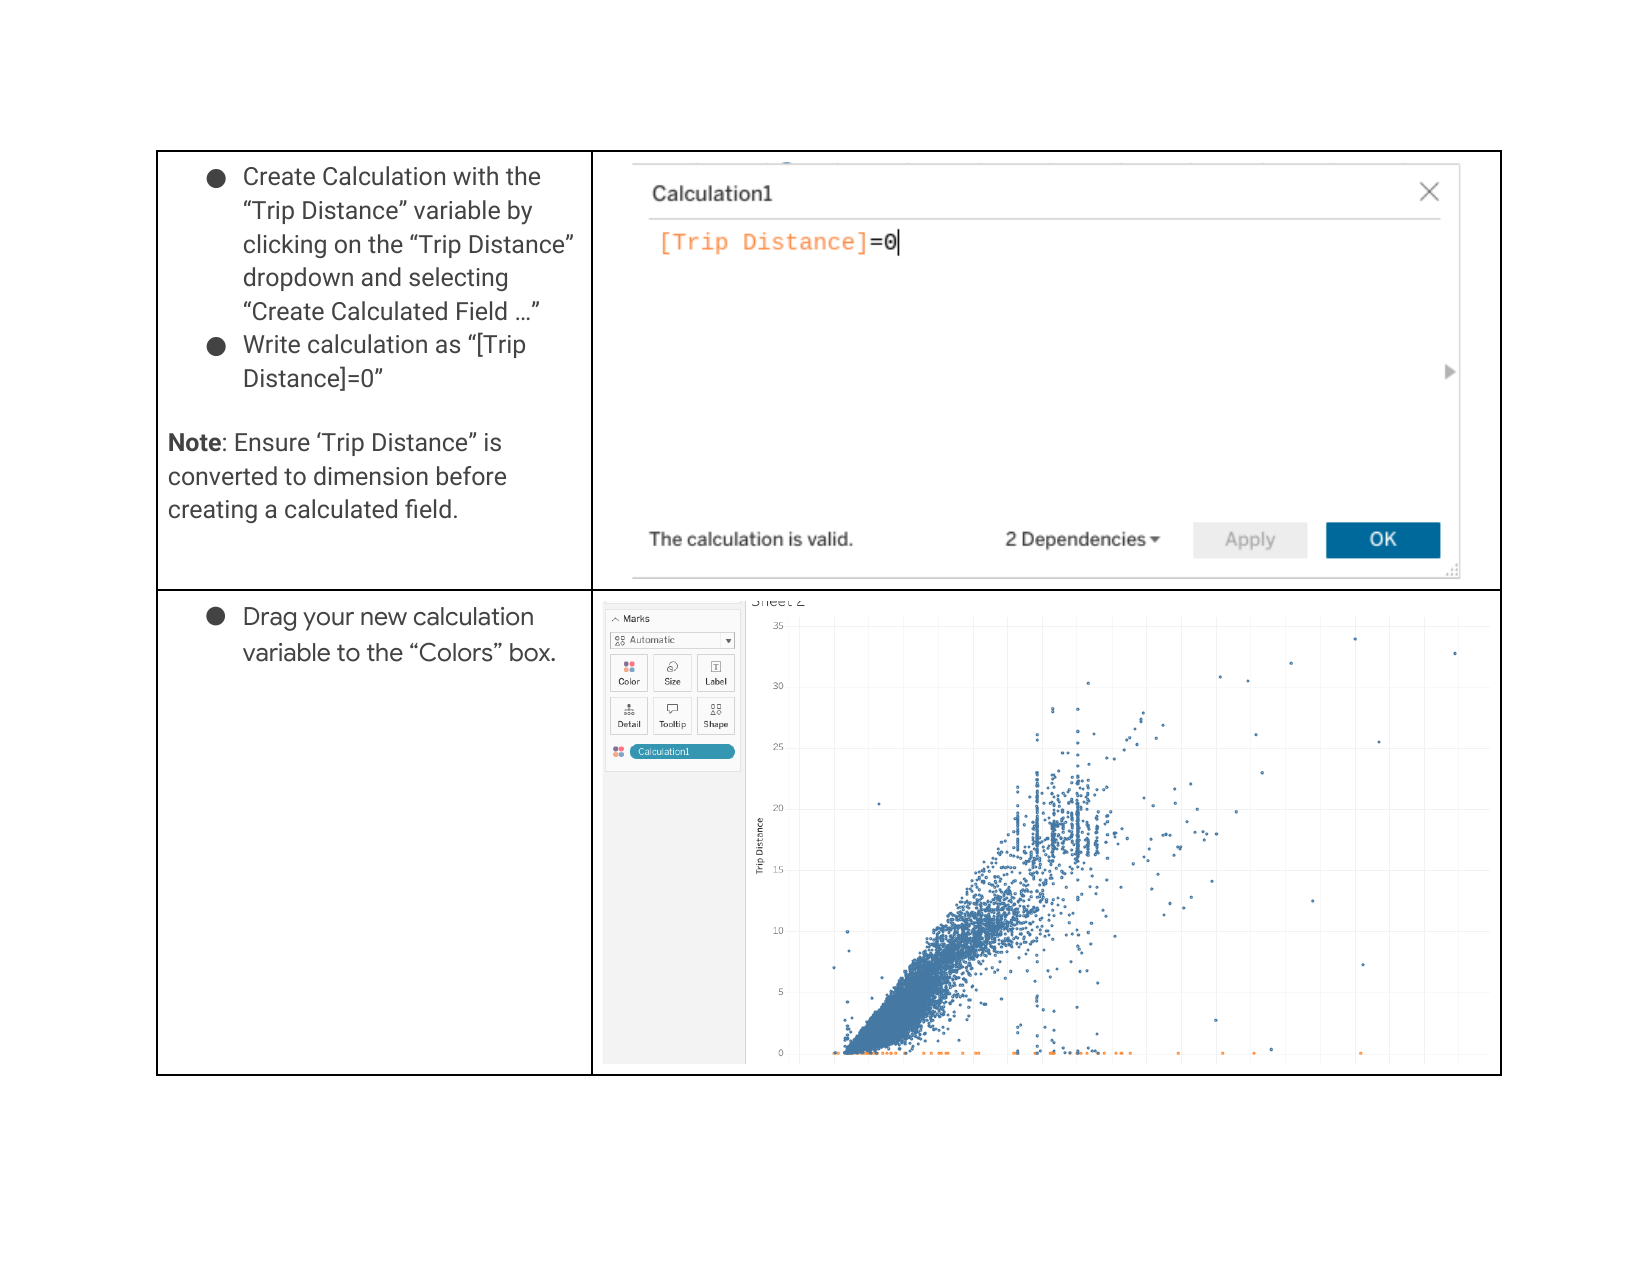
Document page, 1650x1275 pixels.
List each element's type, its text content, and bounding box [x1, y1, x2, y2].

picture [602, 601, 1491, 1064]
table_cell Create Calculation with the “Trip Distance” variable by clicking on the “Trip Distance” dropdown and selecting “Create Calculated Field …” Write calculation as “[Trip Distance]=0” Note: Ensure ‘Trip Distance” is converted to dimension before creating a calculated field. [158, 152, 591, 588]
table_cell [593, 591, 1500, 1074]
picture [632, 162, 1461, 579]
table_cell [593, 152, 1500, 588]
table_cell Drag your new calculation variable to the “Colors” box. [158, 591, 591, 1074]
